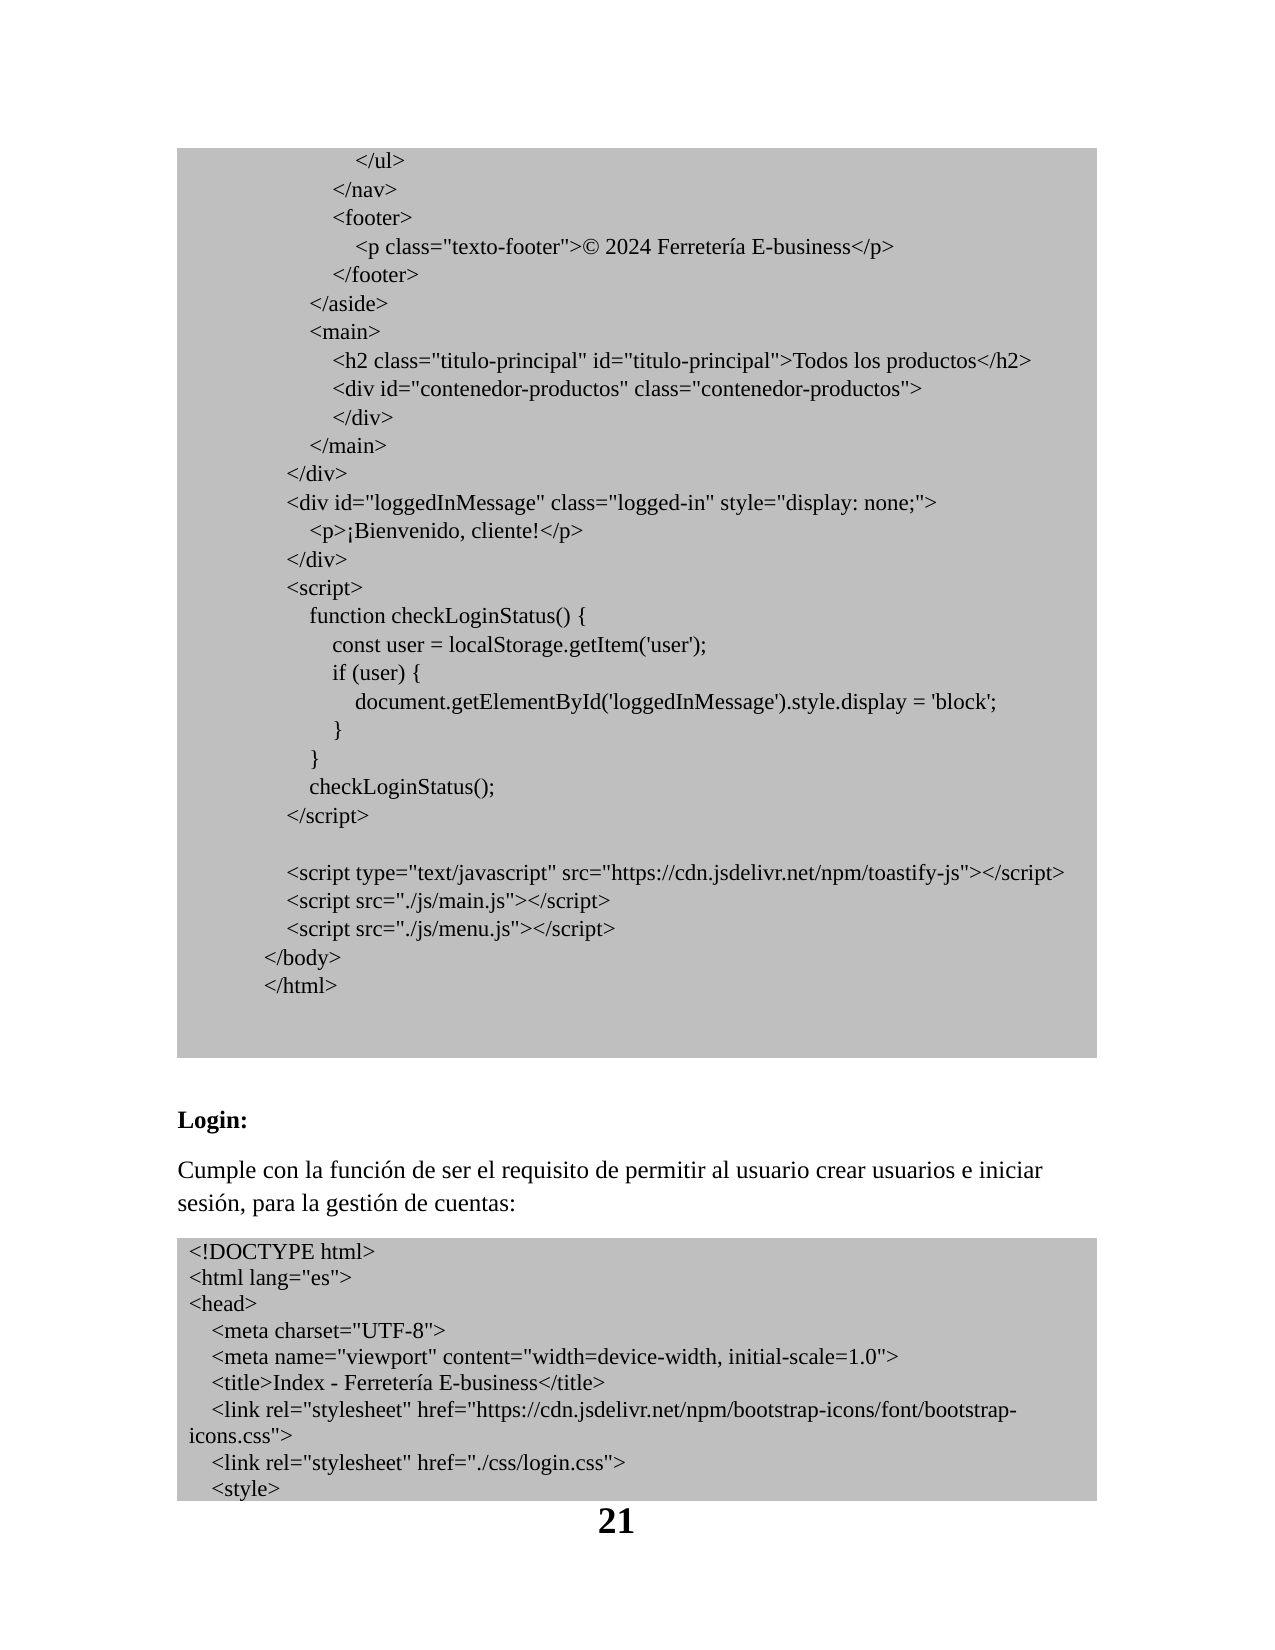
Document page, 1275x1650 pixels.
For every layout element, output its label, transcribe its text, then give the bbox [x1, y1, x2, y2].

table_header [177, 148, 1097, 1058]
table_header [177, 1238, 1097, 1501]
text Cumple con la función de ser el requisito de permitir al usuario crear usuarios e iniciar sesión, para la gestión de cuentas: [177, 1155, 1098, 1217]
text Login: [177, 1105, 1098, 1134]
